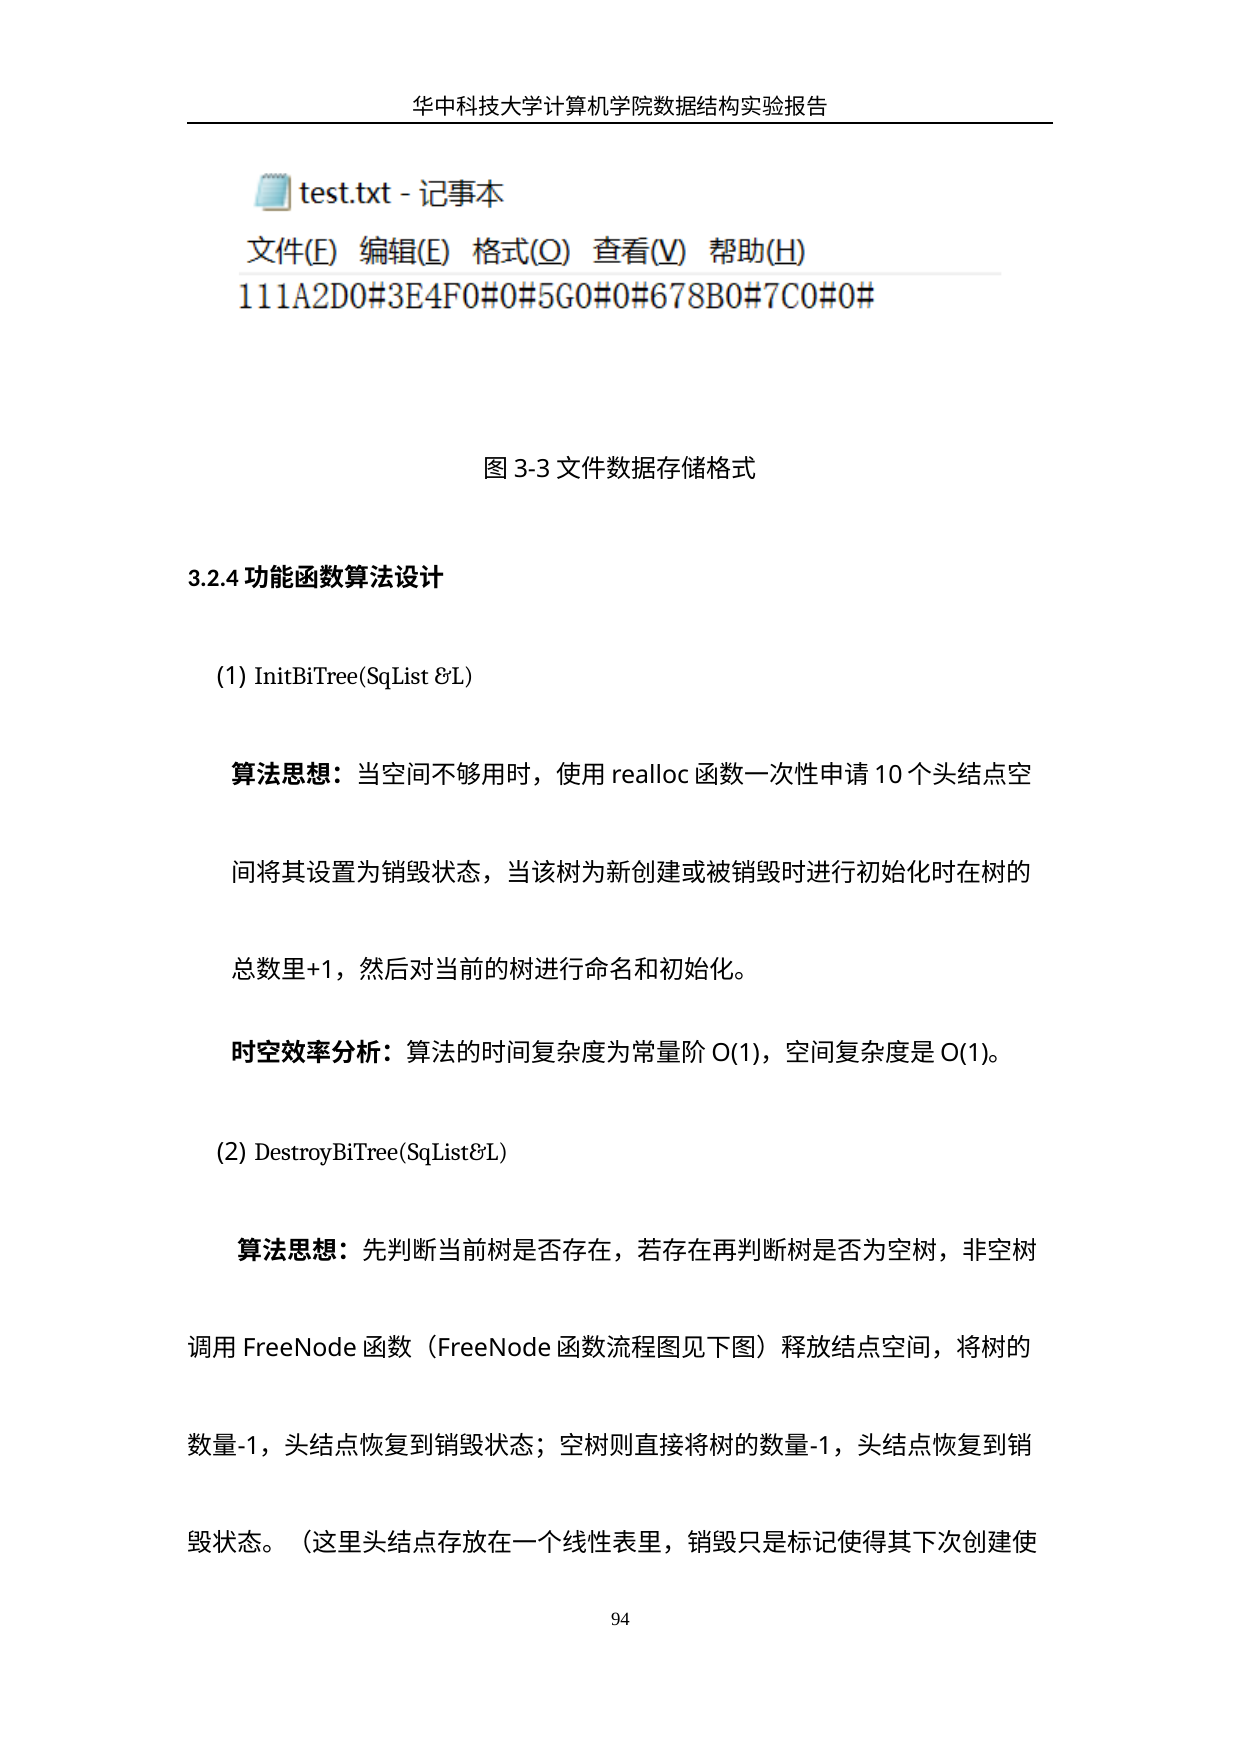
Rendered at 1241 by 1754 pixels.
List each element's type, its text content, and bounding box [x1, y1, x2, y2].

text 时空效率分析：算法的时间复杂度为常量阶O(1)，空间复杂度是O(1)。 [231, 1018, 1053, 1083]
list DestroyBiTree(SqList&L) [217, 1118, 1053, 1183]
list InitBiTree(SqList &L) [217, 642, 1053, 707]
picture [238, 162, 1002, 412]
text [187, 1216, 1053, 1573]
text 算法思想：当空间不够用时，使用realloc函数一次性申请10个头结点空间将其设置为销毁状态，当该树为新创建或被销毁时进行初始化时在树的总数里+1，然后对当前的树进行命名和初始化。 [231, 740, 1053, 1000]
subtitle 3.2.4 功能函数算法设计 [187, 543, 1053, 608]
text 图3-3 文件数据存储格式 [187, 434, 1053, 499]
